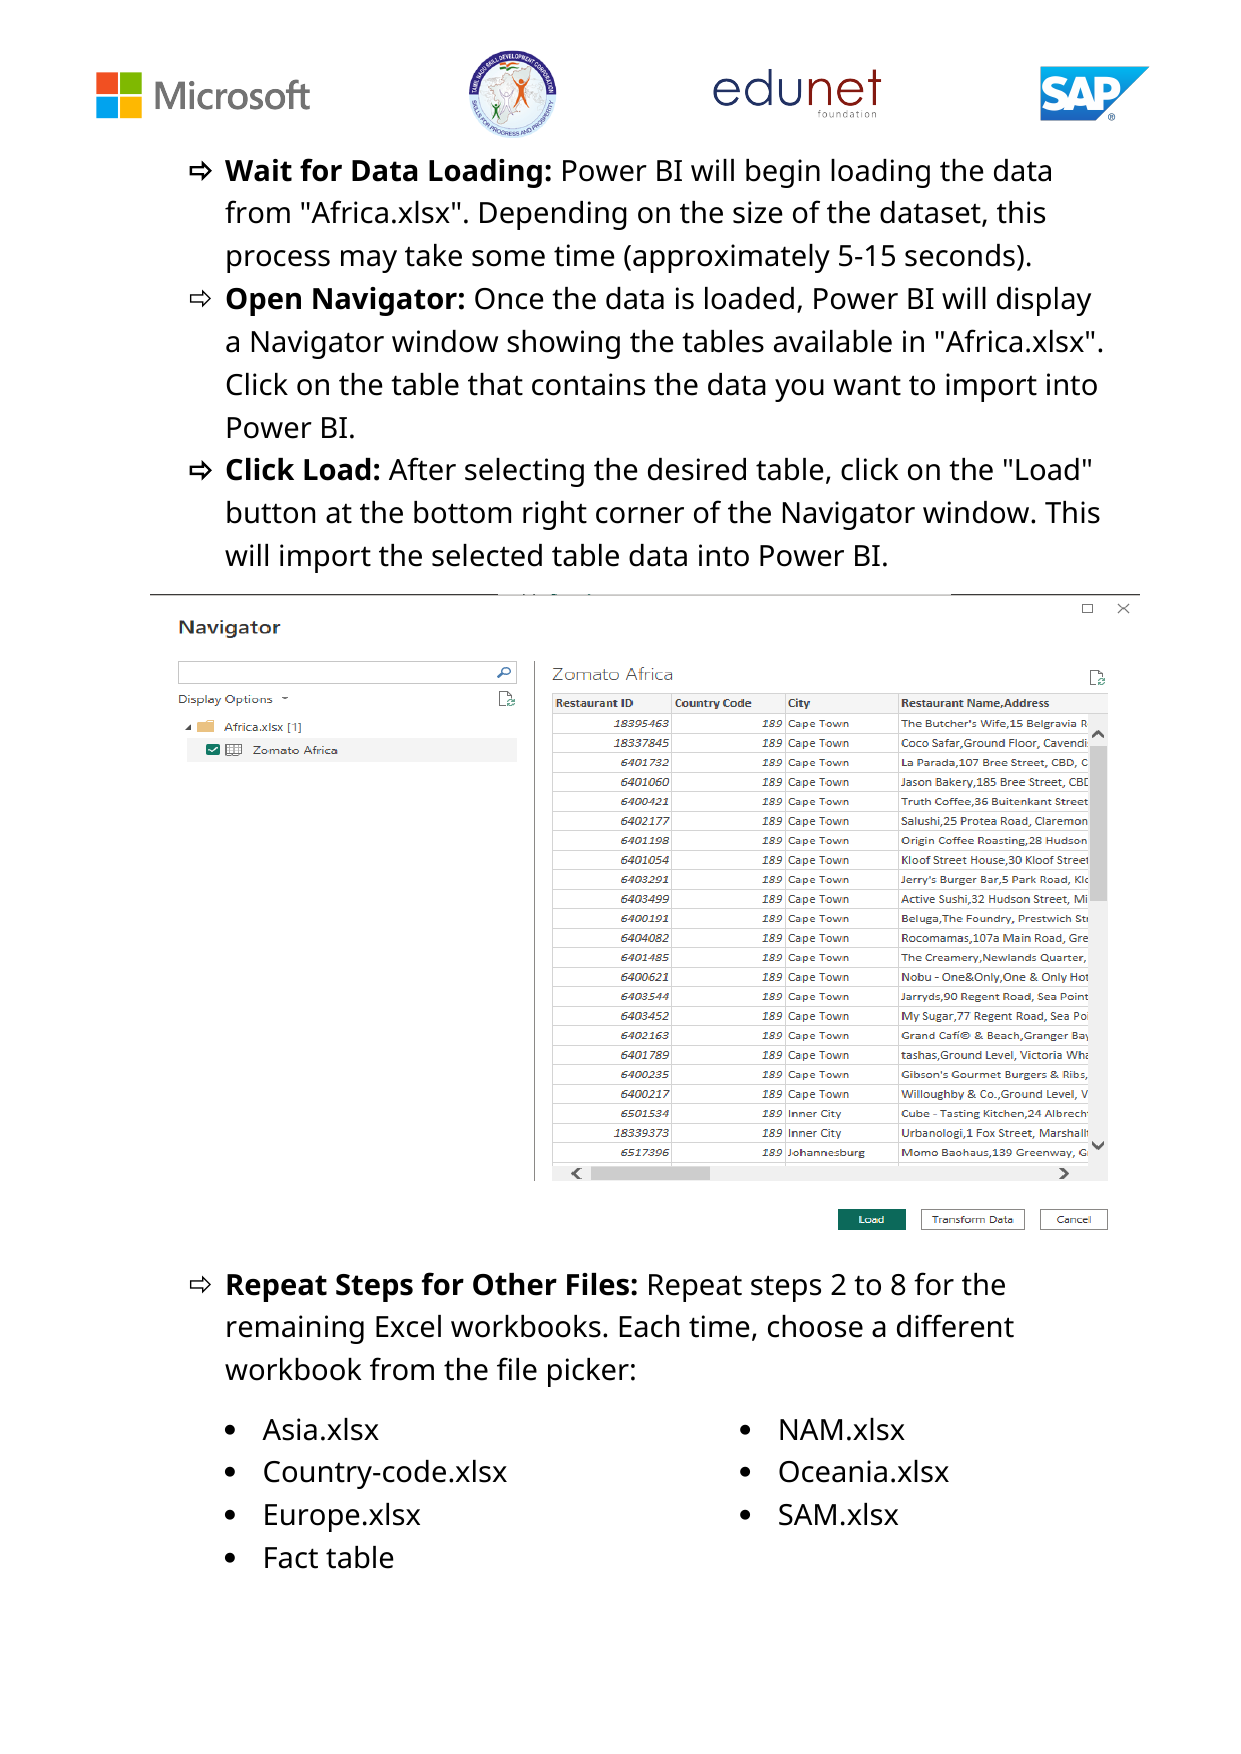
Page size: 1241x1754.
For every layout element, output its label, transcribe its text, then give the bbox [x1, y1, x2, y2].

list Oceania.xlsx [740, 1452, 1105, 1491]
list NAM.xlsx [740, 1409, 1105, 1448]
picture [466, 47, 558, 139]
picture [150, 594, 1140, 1245]
list Open Navigator: Once the data is loaded, Power BI will display a Navigator window showing the tables available in "Africa.xlsx". Click on the table that contains the data you want to import into Power BI. [187, 278, 1105, 447]
picture [91, 67, 316, 123]
list Country-code.xlsx [225, 1452, 590, 1491]
list Click Load: After selecting the desired table, click on the "Load" button at the bottom right corner of the Navigator window. This will import the selected table data into Power BI. [187, 450, 1105, 575]
picture [1039, 65, 1151, 122]
list Fact table [225, 1537, 590, 1577]
list Wait for Data Loading: Power BI will begin loading the data from "Africa.xlsx". Depending on the size of the dataset, this process may take some time (approximately 5-15 seconds). [187, 150, 1105, 275]
list SAM.xlsx [740, 1494, 1105, 1534]
list Asia.xlsx [225, 1409, 590, 1448]
list Repeat Steps for Other Files: Repeat steps 2 to 8 for the remaining Excel workbooks. Each time, choose a different workbook from the file picker: [187, 1264, 1105, 1389]
list Europe.xlsx [225, 1494, 590, 1534]
picture [706, 62, 889, 124]
